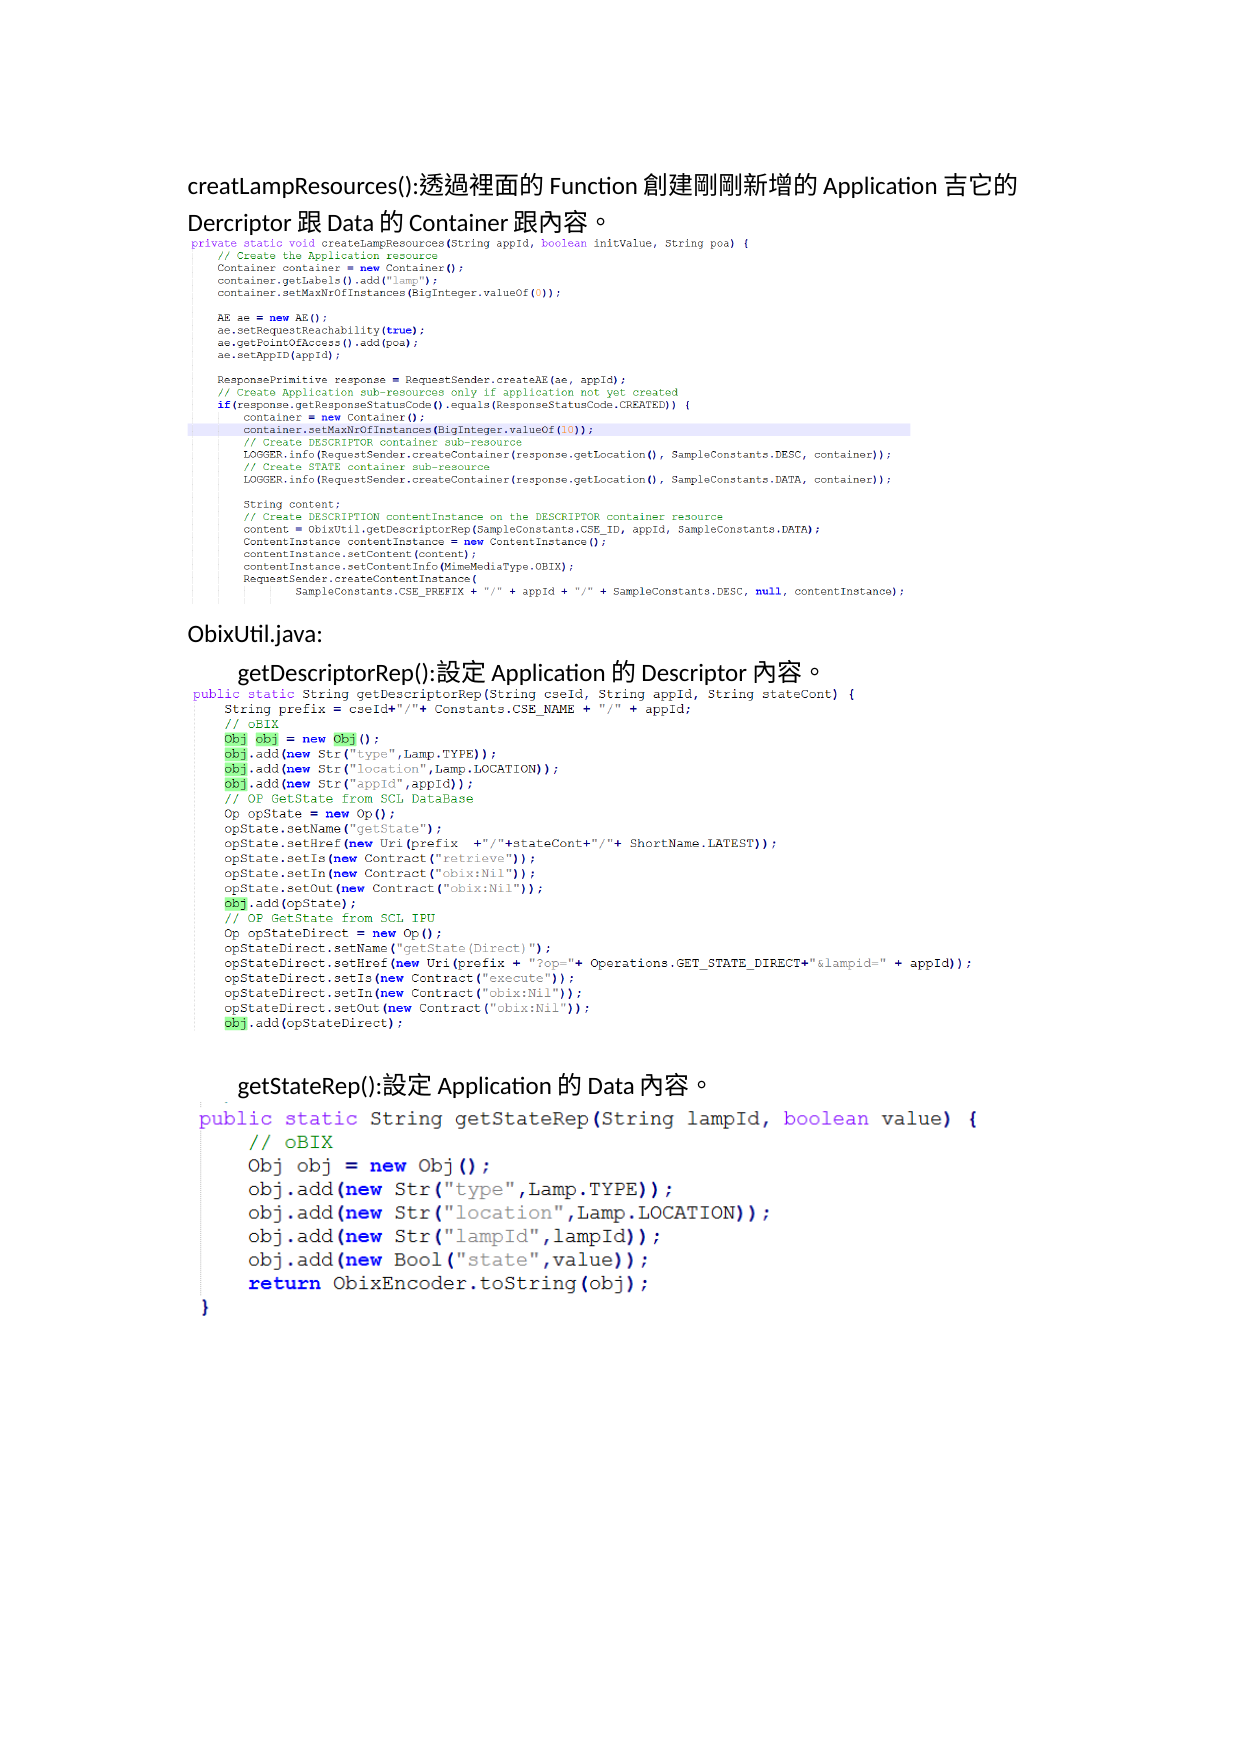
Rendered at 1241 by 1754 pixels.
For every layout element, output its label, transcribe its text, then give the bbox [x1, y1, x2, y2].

picture [187, 689, 998, 1031]
text getStateRep():設定Application 的Data內容。 [187, 1064, 1053, 1102]
text creatLampResources():透過裡面的Function創建剛剛新增的Application 吉它的Dercriptor跟Data的Container跟內容。 [187, 164, 1053, 239]
text getDescriptorRep():設定Application 的Descriptor內容。 [187, 652, 1053, 689]
picture [187, 239, 911, 604]
text ObixUtil.java: [187, 614, 1053, 652]
picture [187, 1102, 1053, 1326]
